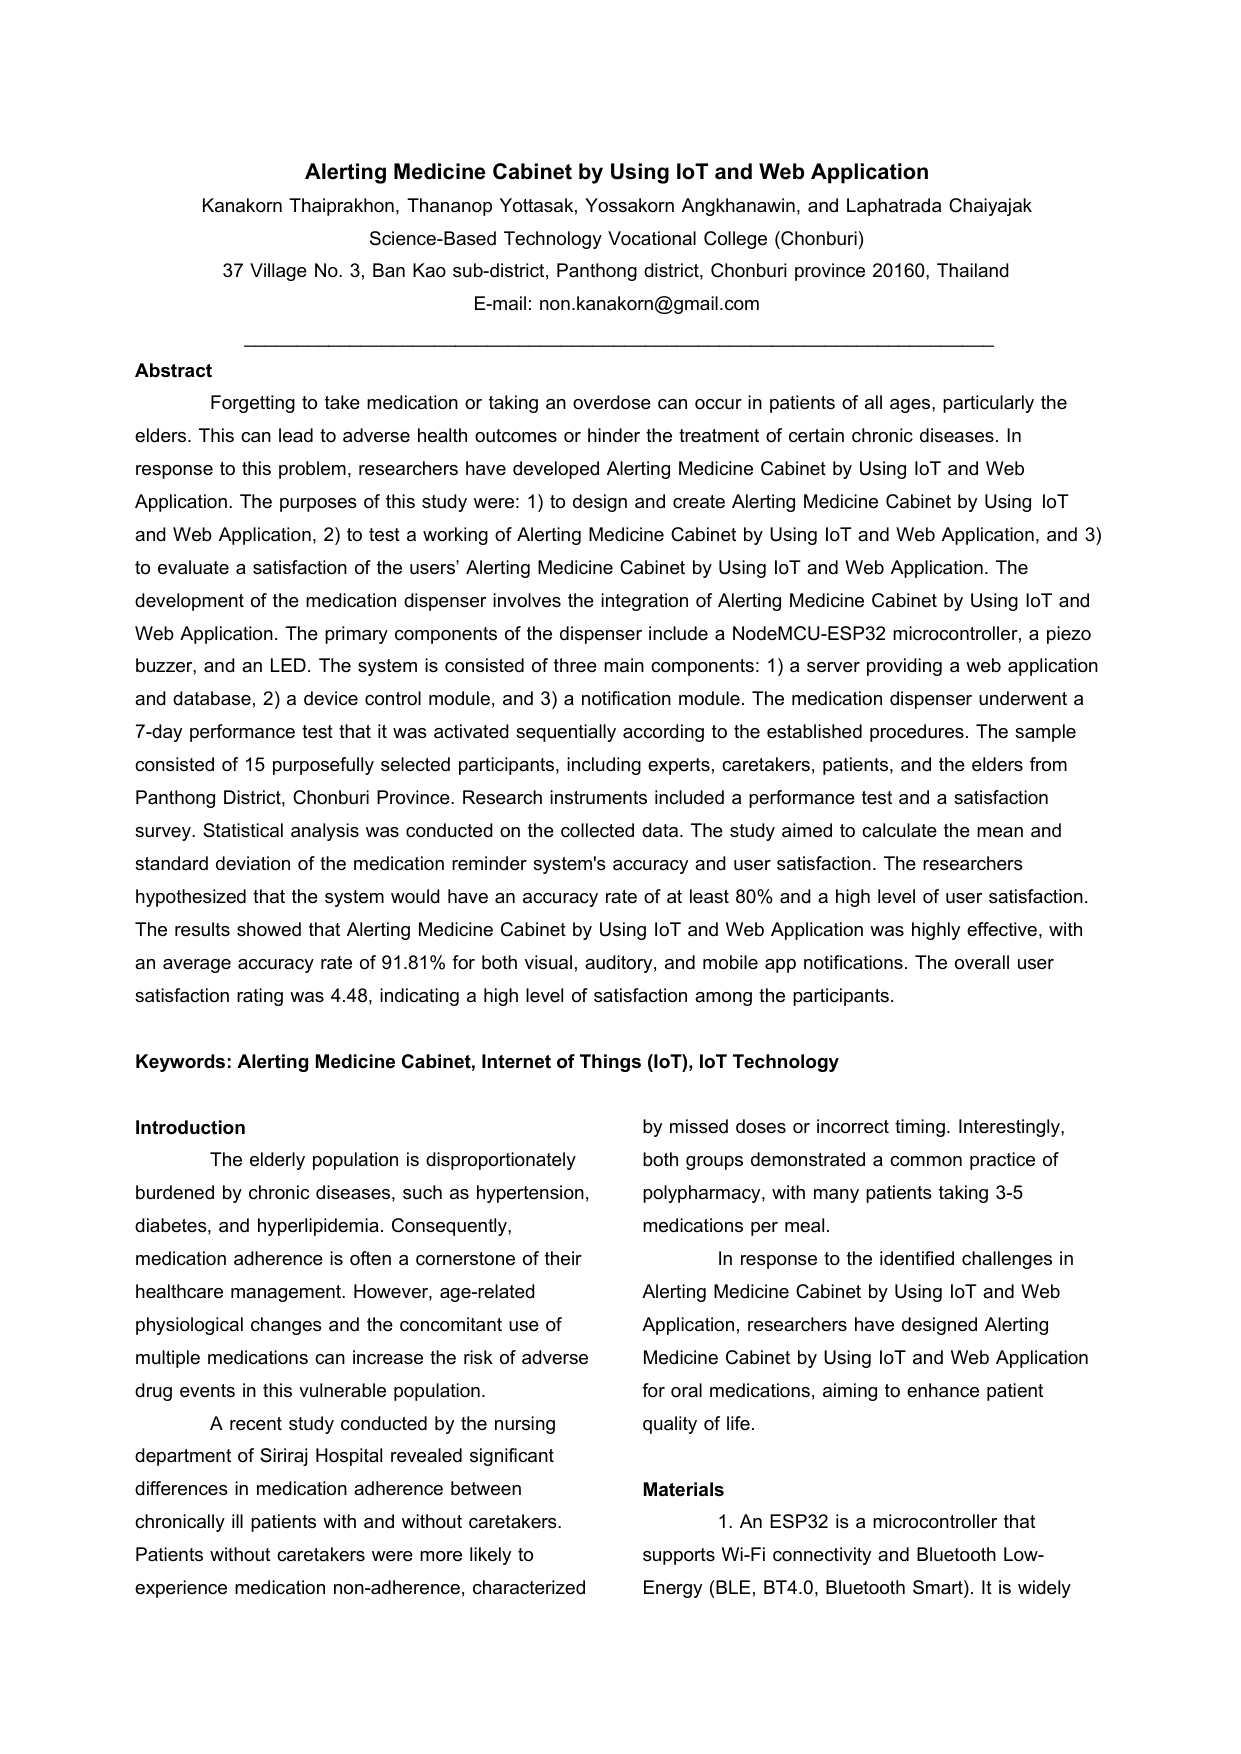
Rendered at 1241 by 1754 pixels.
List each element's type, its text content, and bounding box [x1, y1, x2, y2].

text In response to the identified challenges in Alerting Medicine Cabinet by Using IoT and Web Application, researchers have designed Alerting Medicine Cabinet by Using IoT and Web Application for oral medications, aiming to enhance patient quality of life. [642, 1241, 1105, 1438]
text _______________________________________________________________________ [135, 319, 1105, 352]
text Forgetting to take medication or taking an overdose can occur in patients of all ages, particularly the elders. This can lead to adverse health outcomes or hinder the treatment of certain chronic diseases. In response to this problem, researchers have developed Alerting Medicine Cabinet by Using IoT and Web Application. The purposes of this study were: 1) to design and create Alerting Medicine Cabinet by Using IoT and Web Application, 2) to test a working of Alerting Medicine Cabinet by Using IoT and Web Application, and 3) to evaluate a satisfaction of the users’ Alerting Medicine Cabinet by Using IoT and Web Application. The development of the medication dispenser involves the integration of Alerting Medicine Cabinet by Using IoT and Web Application. The primary components of the dispenser include a NodeMCU-ESP32 microcontroller, a piezo buzzer, and an LED. The system is consisted of three main components: 1) a server providing a web application and database, 2) a device control module, and 3) a notification module. The medication dispenser underwent a 7-day performance test that it was activated sequentially according to the established procedures. The sample consisted of 15 purposefully selected participants, including experts, caretakers, patients, and the elders from Panthong District, Chonburi Province. Research instruments included a performance test and a satisfaction survey. Statistical analysis was conducted on the collected data. The study aimed to calculate the mean and standard deviation of the medication reminder system's accuracy and user satisfaction. The researchers hypothesized that the system would have an accuracy rate of at least 80% and a high level of user satisfaction. The results showed that Alerting Medicine Cabinet by Using IoT and Web Application was highly effective, with an average accuracy rate of 91.81% for both visual, auditory, and mobile app notifications. The overall user satisfaction rating was 4.48, indicating a high level of satisfaction among the participants. [135, 385, 1105, 1011]
text 37 Village No. 3, Ban Kao sub-district, Panthong district, Chonburi province 20160, Thailand [135, 253, 1105, 286]
text Abstract [135, 352, 1105, 385]
text A recent study conducted by the nursing department of Siriraj Hospital revealed significant differences in medication adherence between chronically ill patients with and without caretakers. Patients without caretakers were more likely to experience medication non-adherence, characterized by missed doses or incorrect timing. Interestingly, both groups demonstrated a common practice of polypharmacy, with many patients taking 3-5 medications per meal. [642, 1109, 1105, 1241]
text Materials [642, 1471, 1105, 1504]
text Alerting Medicine Cabinet by Using IoT and Web Application [135, 150, 1105, 188]
text Keywords: Alerting Medicine Cabinet, Internet of Things (IoT), IoT Technology [135, 1043, 1105, 1076]
text A recent study conducted by the nursing department of Siriraj Hospital revealed significant differences in medication adherence between chronically ill patients with and without caretakers. Patients without caretakers were more likely to experience medication non-adherence, characterized by missed doses or incorrect timing. Interestingly, both groups demonstrated a common practice of polypharmacy, with many patients taking 3-5 medications per meal. [135, 1406, 598, 1603]
text E-mail: non.kanakorn@gmail.com [135, 286, 1105, 319]
text Kanakorn Thaiprakhon, Thananop Yottasak, Yossakorn Angkhanawin, and Laphatrada Chaiyajak [135, 188, 1105, 221]
text The elderly population is disproportionately burdened by chronic diseases, such as hypertension, diabetes, and hyperlipidemia. Consequently, medication adherence is often a cornerstone of their healthcare management. However, age-related physiological changes and the concomitant use of multiple medications can increase the risk of adverse drug events in this vulnerable population. [135, 1142, 598, 1406]
text Science-Based Technology Vocational College (Chonburi) [135, 221, 1105, 253]
text Introduction [135, 1109, 598, 1142]
